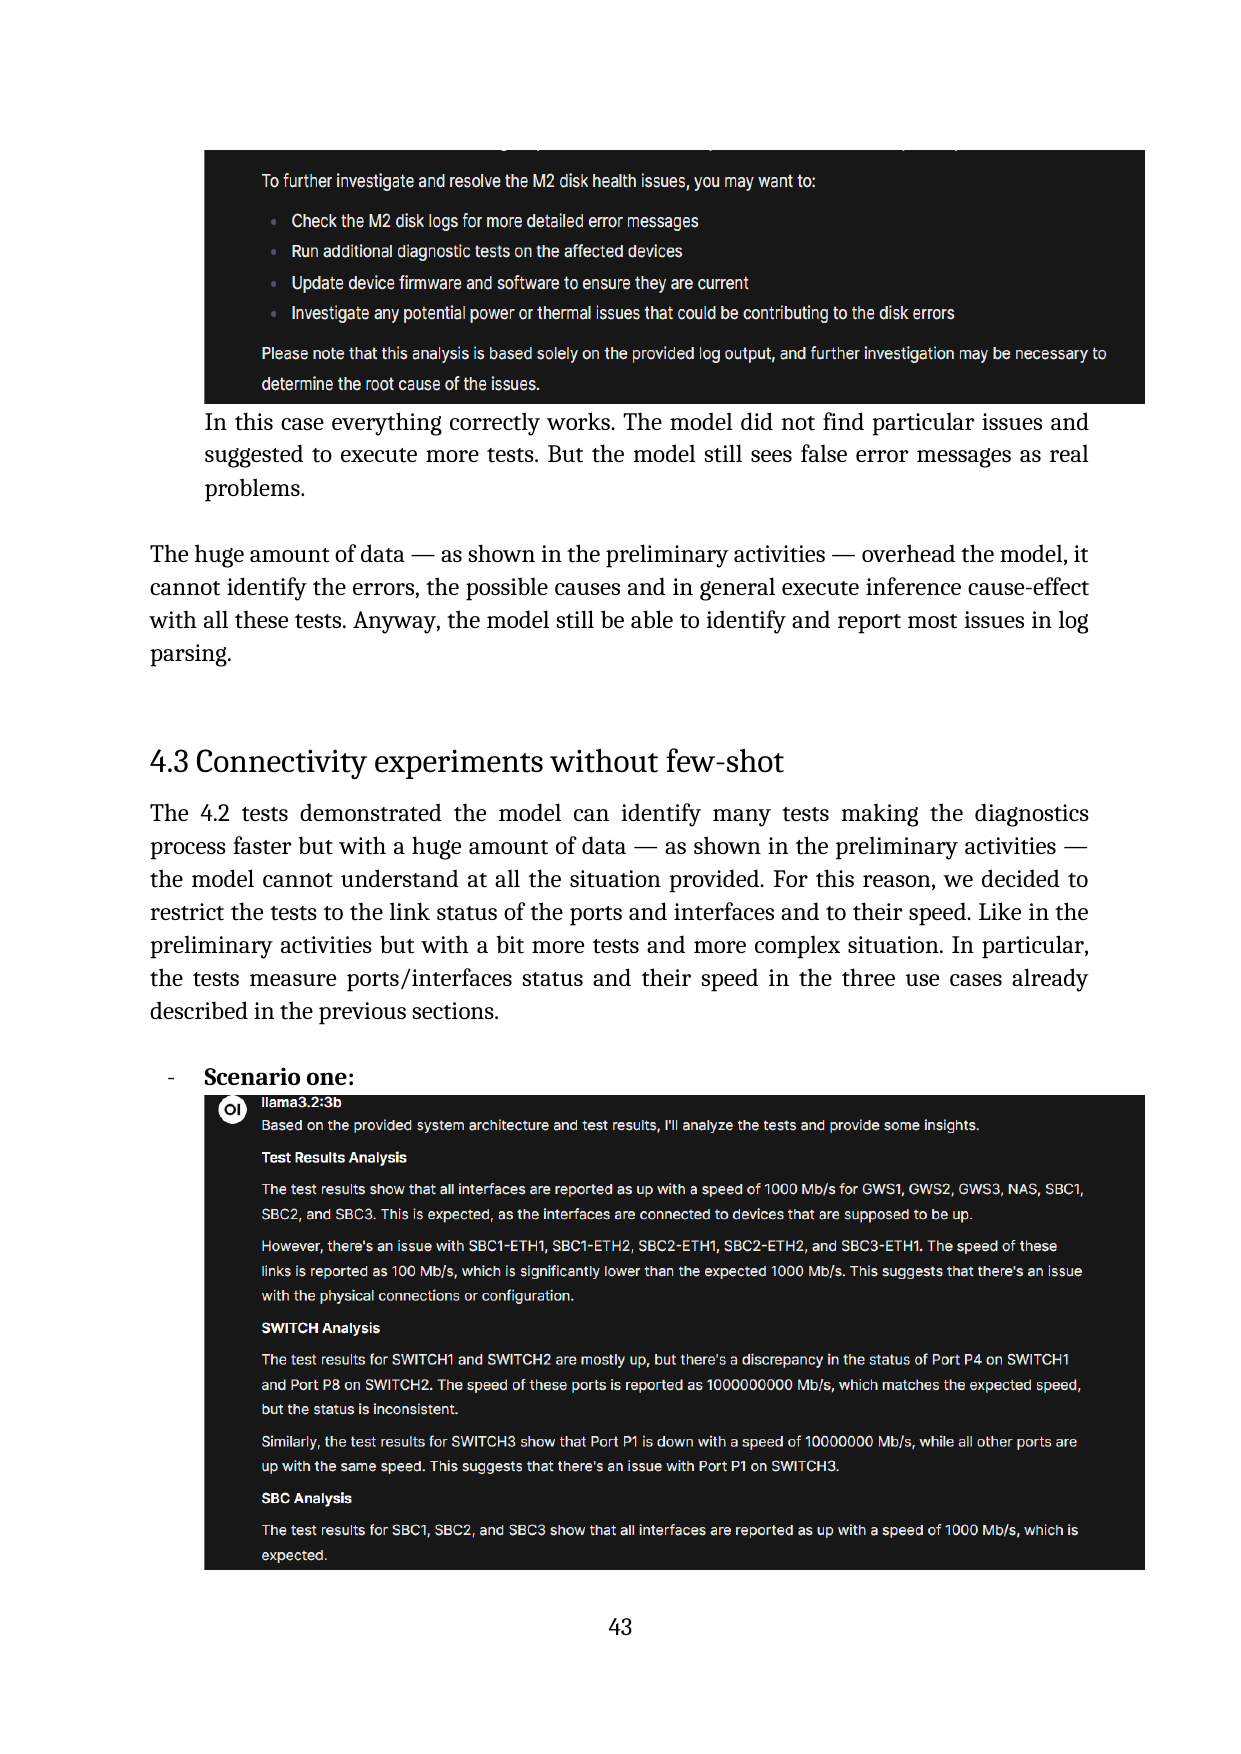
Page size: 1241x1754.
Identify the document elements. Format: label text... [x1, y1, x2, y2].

subtitle 4.3 Connectivity experiments without few-shot [150, 742, 1090, 780]
text The 4.2 tests demonstrated the model can identify many tests making the diagnostics process faster but with a huge amount of data — as shown in the preliminary activities — the model cannot understand at all the situation provided. For this reason, we decided to restrict the tests to the link status of the ports and interfaces and to their speed. Like in the preliminary activities but with a bit more tests and more complex situation. In particular, the tests measure ports/interfaces status and their speed in the three use cases already described in the previous sections. [150, 799, 1090, 1026]
list In this case everything correctly works. The model did not find particular issues and suggested to execute more tests. But the model still sees false error messages as real problems. [204, 407, 1090, 502]
list Scenario one: [167, 1063, 1090, 1092]
picture [204, 1095, 1145, 1570]
text The huge amount of data — as shown in the preliminary activities — overhead the model, it cannot identify the errors, the possible causes and in general execute inference cause-effect with all these tests. Anyway, the model still be able to identify and report most issues in log parsing. [150, 539, 1090, 667]
picture [204, 150, 1145, 404]
